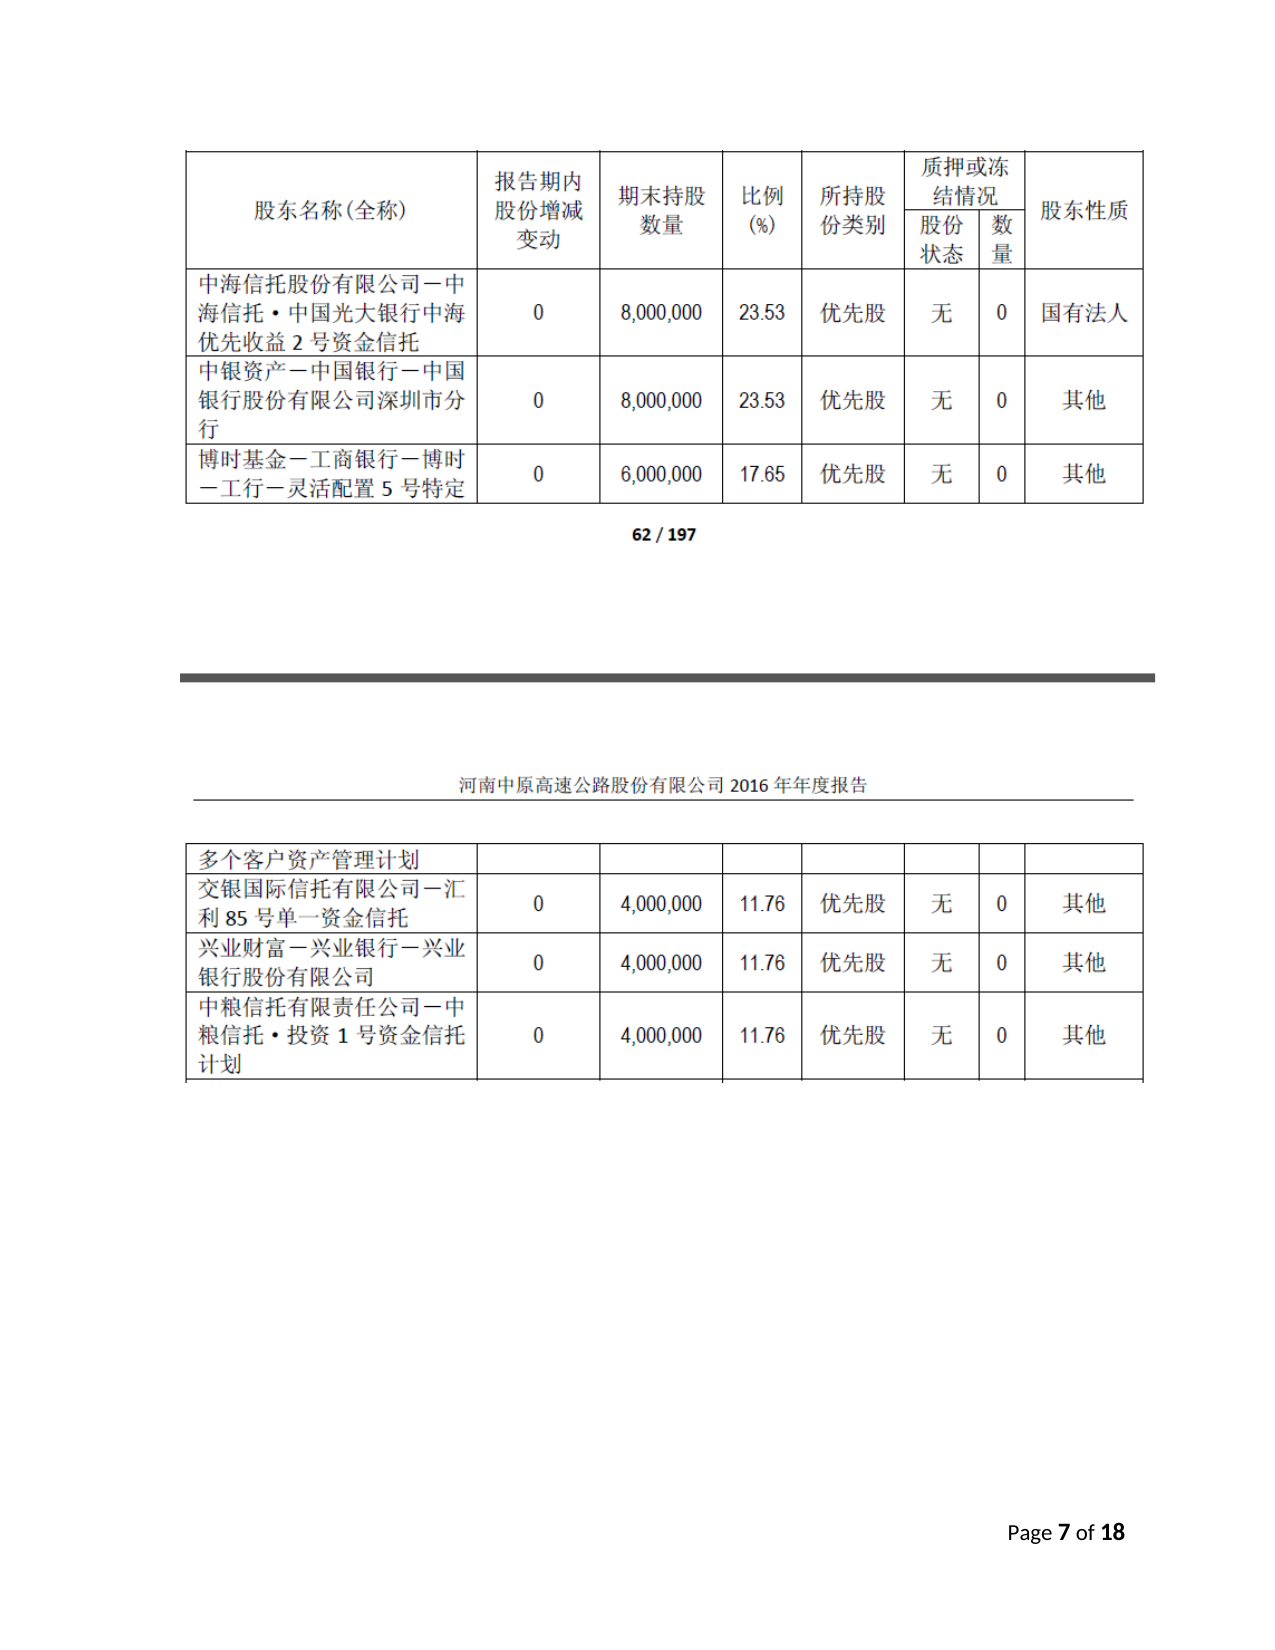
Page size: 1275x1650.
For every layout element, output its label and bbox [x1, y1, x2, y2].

picture [180, 150, 1155, 1083]
